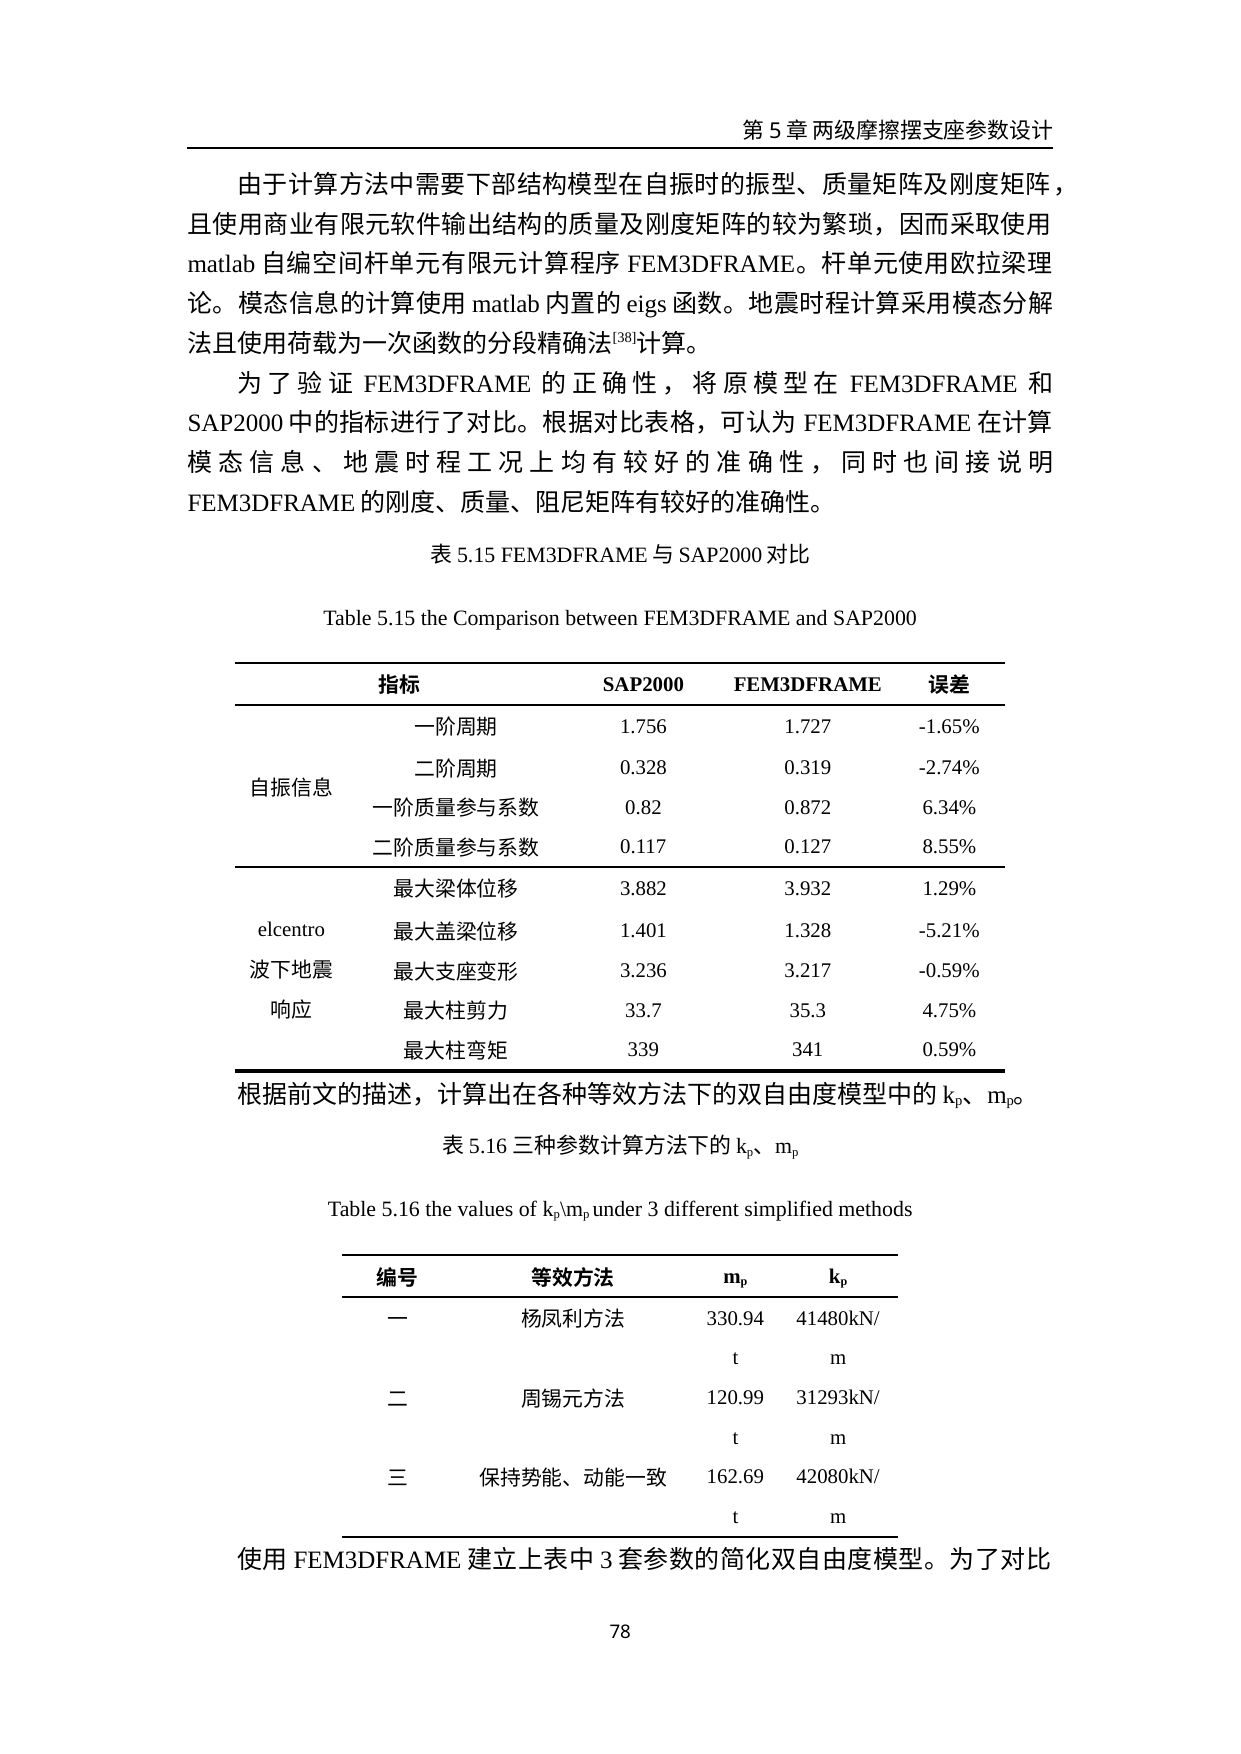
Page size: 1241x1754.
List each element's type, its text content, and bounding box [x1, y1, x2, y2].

table_header 指标 [235, 664, 564, 704]
table_cell 0.82 [564, 787, 722, 826]
table_cell -0.59% [893, 950, 1005, 990]
table_cell 3.932 [722, 868, 893, 907]
table_cell 二 [342, 1377, 453, 1457]
table_cell 最大梁体位移 [347, 868, 564, 907]
table_cell 4.75% [893, 990, 1005, 1029]
text 由于计算方法中需要下部结构模型在自振时的振型、质量矩阵及刚度矩阵，且使用商业有限元软件输出结构的质量及刚度矩阵的较为繁琐，因而采取使用matlab自编空间杆单元有限元计算程序FEM3DFRAME。杆单元使用欧拉梁理论。模态信息的计算使用matlab内置的eigs函数。地震时程计算采用模态分解法且使用荷载为一次函数的分段精确法[38]计算。 [187, 163, 1053, 361]
table_cell 周锡元方法 [453, 1377, 693, 1457]
table_cell 一阶质量参与系数 [347, 787, 564, 826]
table_cell 杨凤利方法 [453, 1298, 693, 1377]
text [187, 1538, 1053, 1578]
table_cell 一阶周期 [347, 706, 564, 746]
table_header FEM3DFRAME [722, 664, 893, 704]
table_cell 1.401 [564, 908, 722, 950]
table_cell 1.756 [564, 706, 722, 746]
table_cell 最大盖梁位移 [347, 908, 564, 950]
table_cell 0.127 [722, 826, 893, 866]
table_cell 31293kN/m [778, 1377, 898, 1457]
table_header 误差 [893, 664, 1005, 704]
table_cell 8.55% [893, 826, 1005, 866]
table_cell 341 [722, 1030, 893, 1069]
table_cell 0.117 [564, 826, 722, 866]
table_cell 0.872 [722, 787, 893, 826]
table_cell 0.319 [722, 746, 893, 787]
table_cell 3.217 [722, 950, 893, 990]
table_cell 0.328 [564, 746, 722, 787]
table_cell 最大柱剪力 [347, 990, 564, 1029]
table_cell -1.65% [893, 706, 1005, 746]
table_cell elcentro波下地震响应 [235, 868, 347, 1069]
table_cell 35.3 [722, 990, 893, 1029]
table_header SAP2000 [564, 664, 722, 704]
text 根据前文的描述，计算出在各种等效方法下的双自由度模型中的kp、mp。 [187, 1072, 1053, 1112]
table_cell 二阶质量参与系数 [347, 826, 564, 866]
table_cell 一 [342, 1298, 453, 1377]
table_cell 自振信息 [235, 706, 347, 866]
table_cell 41480kN/m [778, 1298, 898, 1377]
table_header mp [693, 1256, 777, 1296]
table_cell 3.236 [564, 950, 722, 990]
table_cell 三 [342, 1457, 453, 1536]
table_cell 3.882 [564, 868, 722, 907]
table_header kp [778, 1256, 898, 1296]
table_cell 保持势能、动能一致 [453, 1457, 693, 1536]
table_cell -2.74% [893, 746, 1005, 787]
table_cell -5.21% [893, 908, 1005, 950]
table_cell 最大支座变形 [347, 950, 564, 990]
table_cell 6.34% [893, 787, 1005, 826]
table_cell 二阶周期 [347, 746, 564, 787]
table_header 编号 [342, 1256, 453, 1296]
table_cell 1.727 [722, 706, 893, 746]
table_header 等效方法 [453, 1256, 693, 1296]
table_cell 339 [564, 1030, 722, 1069]
table_cell 最大柱弯矩 [347, 1030, 564, 1069]
text 为了验证FEM3DFRAME的正确性，将原模型在FEM3DFRAME和SAP2000中的指标进行了对比。根据对比表格，可认为FEM3DFRAME在计算模态信息、地震时程工况上均有较好的准确性，同时也间接说明FEM3DFRAME的刚度、质量、阻尼矩阵有较好的准确性。 [187, 361, 1053, 520]
table_cell 162.69t [693, 1457, 777, 1536]
table_cell 0.59% [893, 1030, 1005, 1069]
table_cell 330.94t [693, 1298, 777, 1377]
table_cell 120.99t [693, 1377, 777, 1457]
table_cell 1.328 [722, 908, 893, 950]
table_cell 1.29% [893, 868, 1005, 907]
table_cell 42080kN/m [778, 1457, 898, 1536]
table_cell 33.7 [564, 990, 722, 1029]
